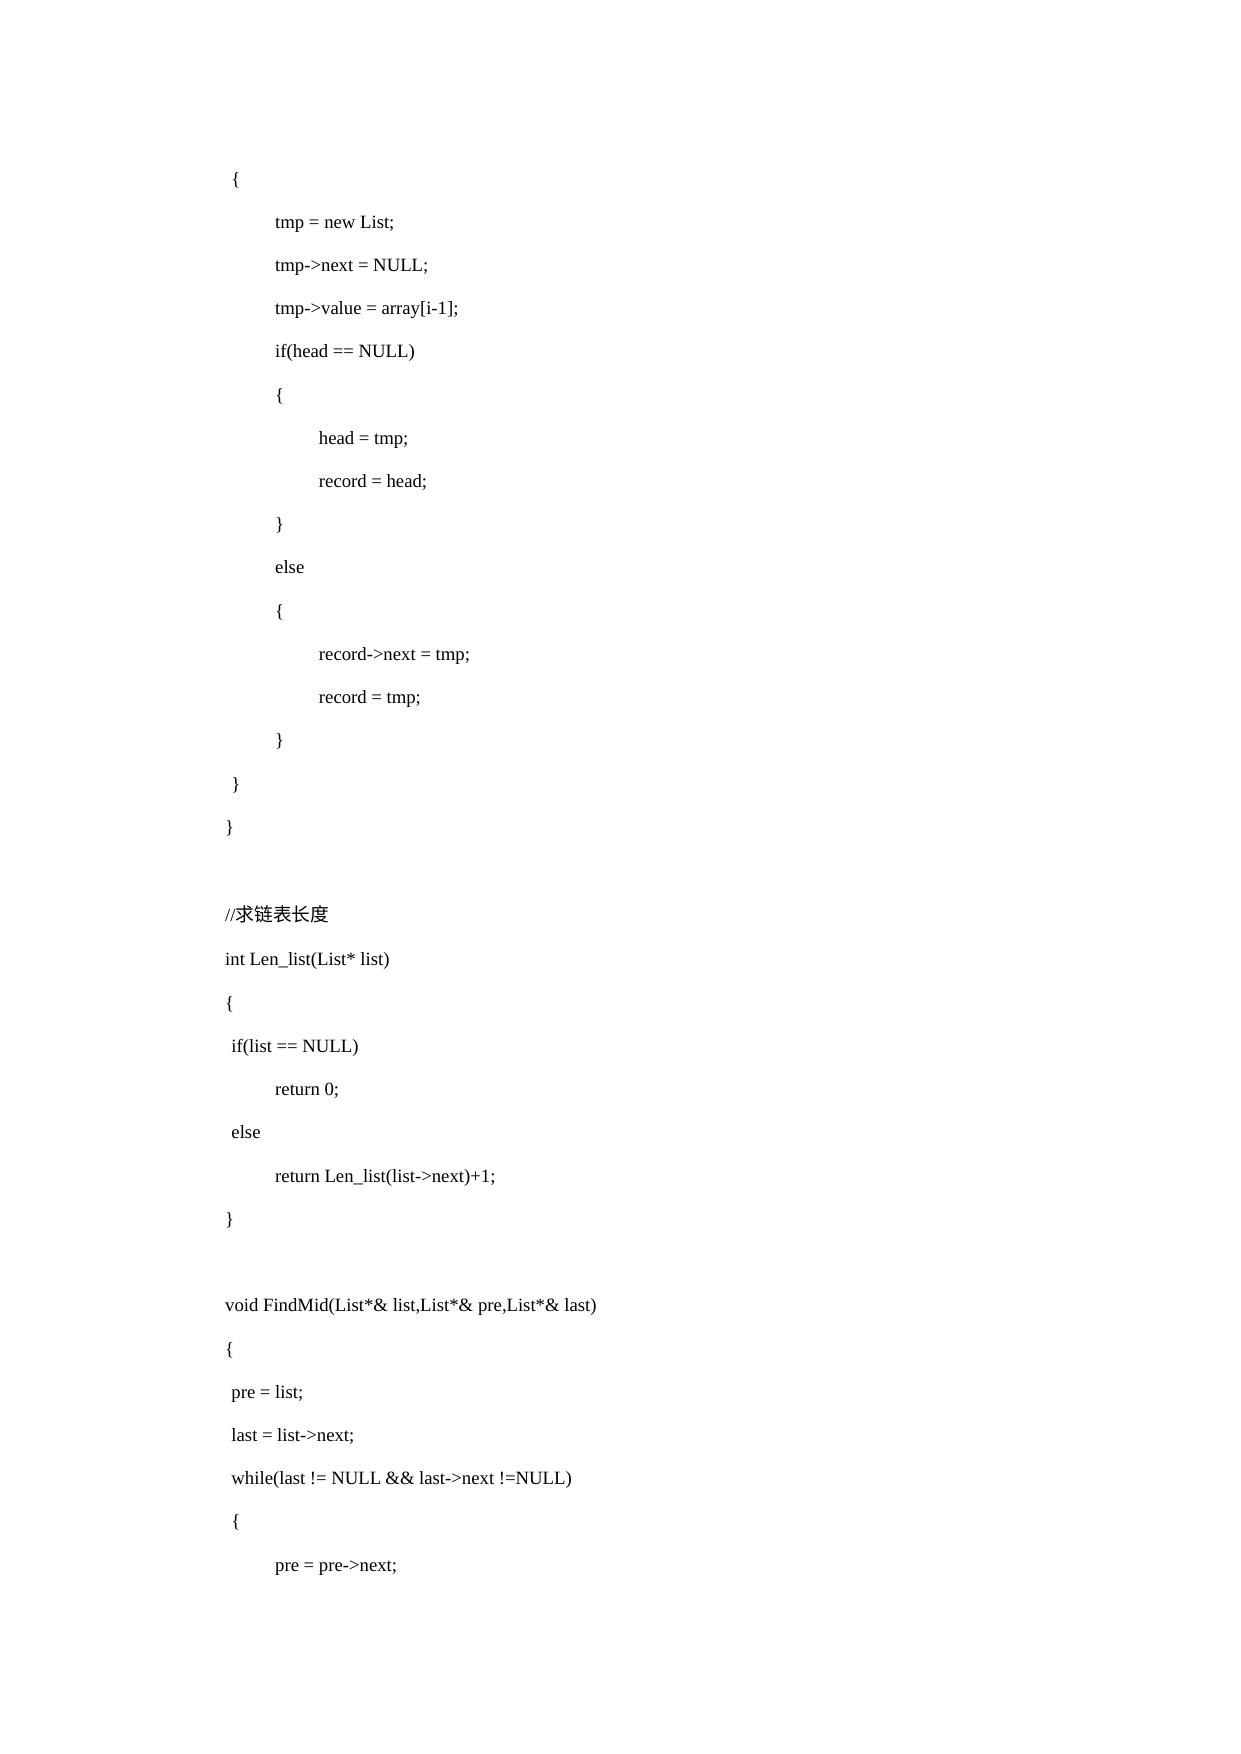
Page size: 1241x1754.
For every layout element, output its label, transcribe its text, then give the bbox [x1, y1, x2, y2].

text { [225, 162, 1053, 194]
text last = list->next; [225, 1418, 1053, 1451]
text tmp->next = NULL; [225, 248, 1053, 281]
text tmp = new List; [225, 205, 1053, 238]
text void FindMid(List*& list,List*& pre,List*& last) [225, 1289, 1053, 1321]
text record = head; [225, 464, 1053, 497]
text { [225, 378, 1053, 411]
text head = tmp; [225, 421, 1053, 454]
text if(head == NULL) [225, 335, 1053, 367]
text else [225, 1116, 1053, 1148]
text pre = pre->next; [225, 1548, 1053, 1581]
text else [225, 551, 1053, 583]
text int Len_list(List* list) [225, 943, 1053, 975]
text return 0; [225, 1073, 1053, 1105]
text record->next = tmp; [225, 637, 1053, 670]
text if(list == NULL) [225, 1029, 1053, 1062]
text return Len_list(list->next)+1; [225, 1159, 1053, 1192]
text pre = list; [225, 1375, 1053, 1408]
text { [225, 986, 1053, 1019]
text } [225, 1202, 1053, 1235]
text //求链表长度 [225, 897, 1053, 929]
text } [225, 724, 1053, 756]
text { [225, 594, 1053, 627]
text record = tmp; [225, 681, 1053, 713]
text while(last != NULL && last->next !=NULL) [225, 1462, 1053, 1494]
text { [225, 1332, 1053, 1364]
text { [225, 1505, 1053, 1537]
text tmp->value = array[i-1]; [225, 292, 1053, 324]
text } [225, 508, 1053, 540]
text } [225, 810, 1053, 843]
text } [225, 767, 1053, 800]
